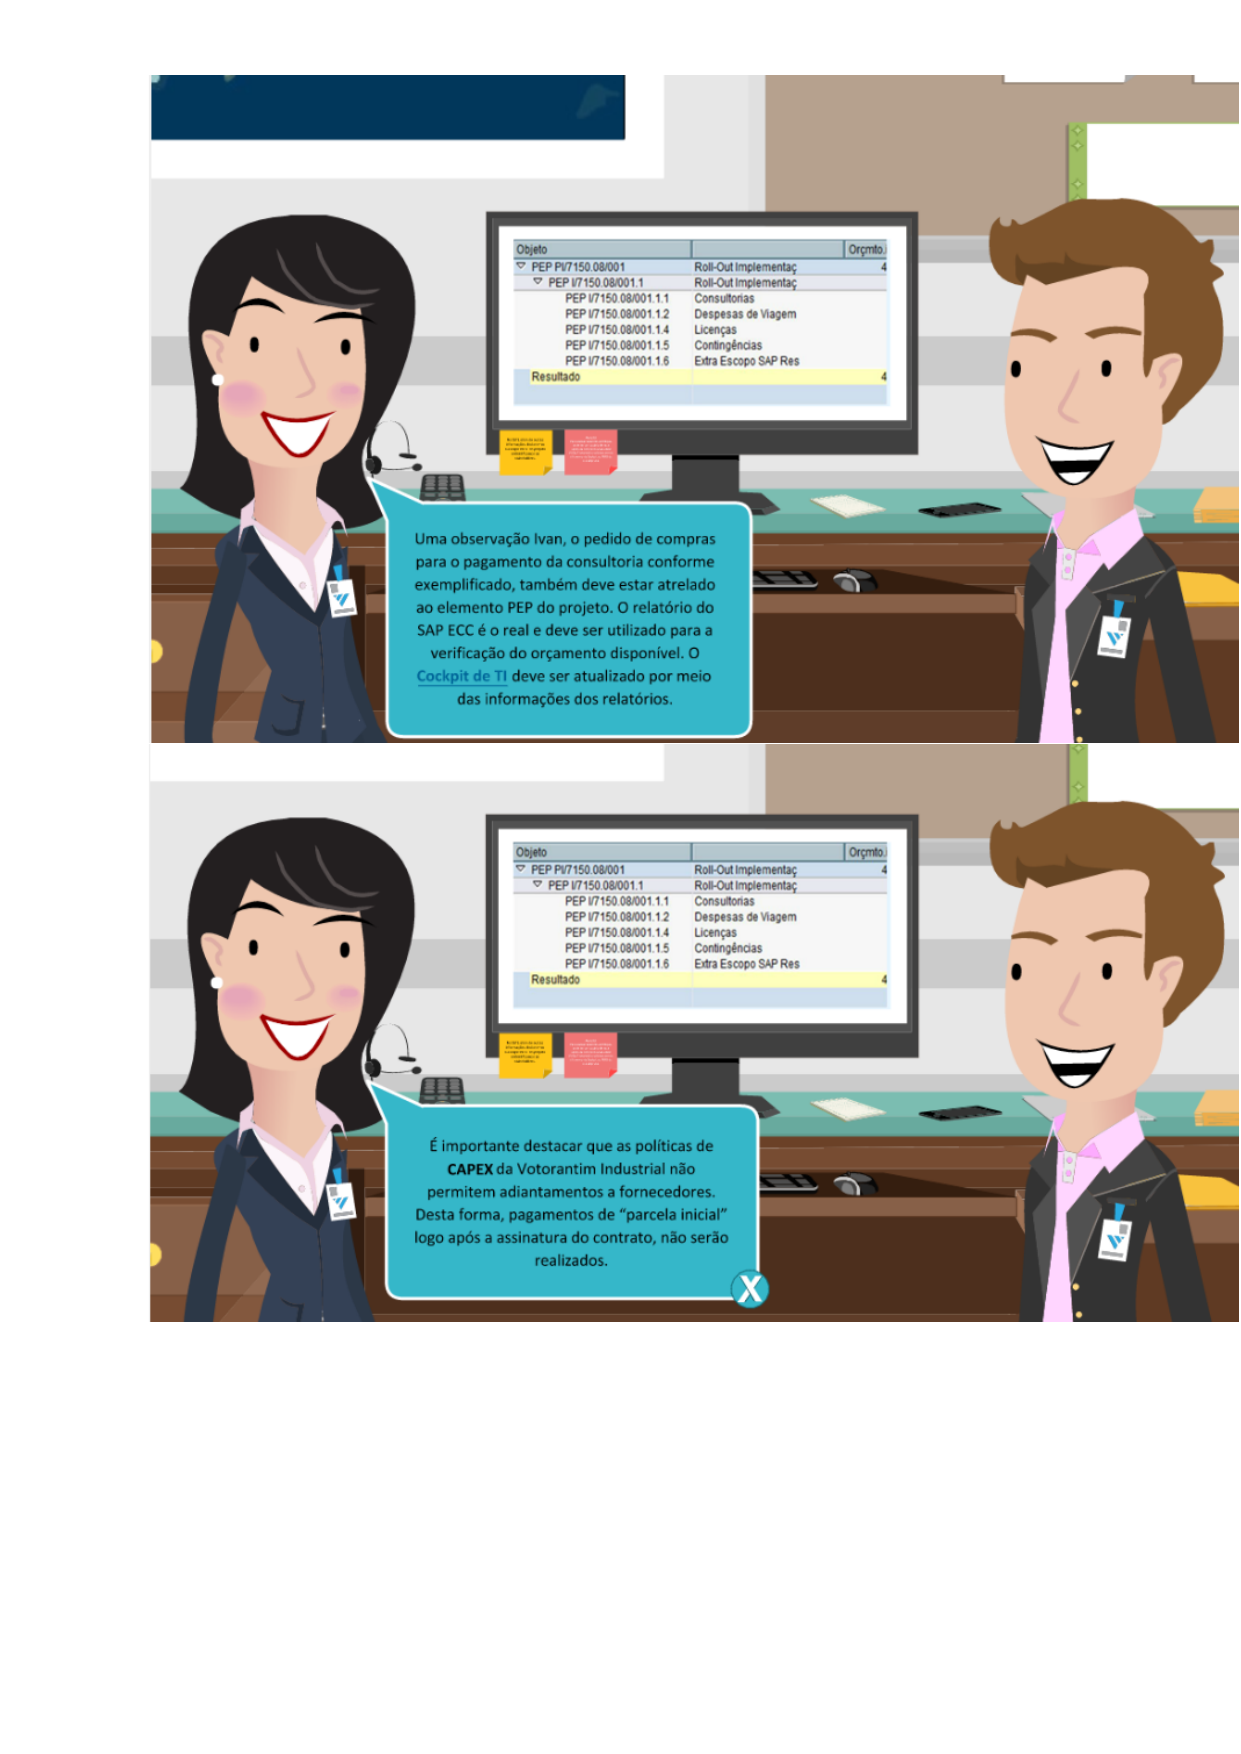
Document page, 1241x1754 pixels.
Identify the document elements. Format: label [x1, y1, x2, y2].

picture [148, 75, 1239, 743]
picture [148, 744, 1239, 1322]
